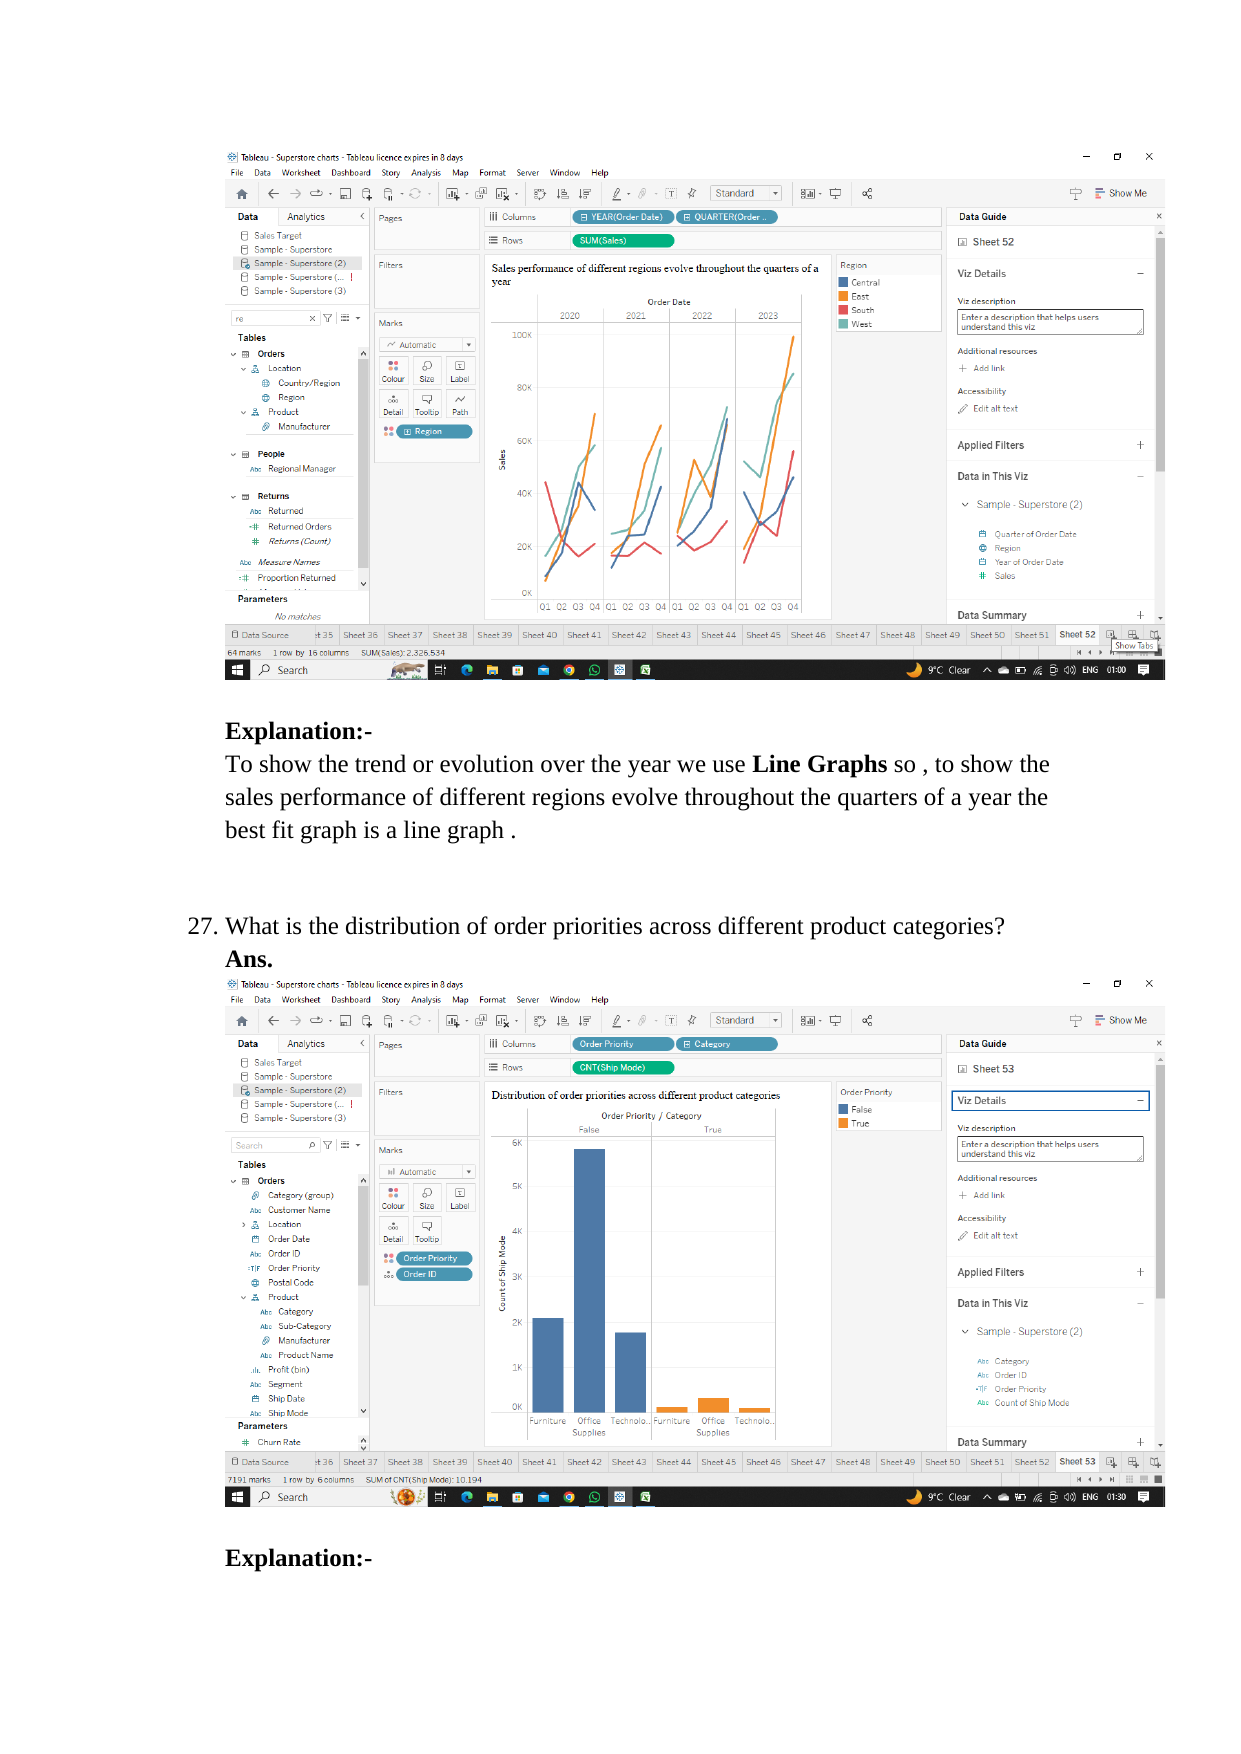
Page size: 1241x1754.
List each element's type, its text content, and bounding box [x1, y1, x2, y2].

picture [225, 150, 1166, 680]
picture [225, 977, 1166, 1507]
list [187, 911, 1090, 1572]
